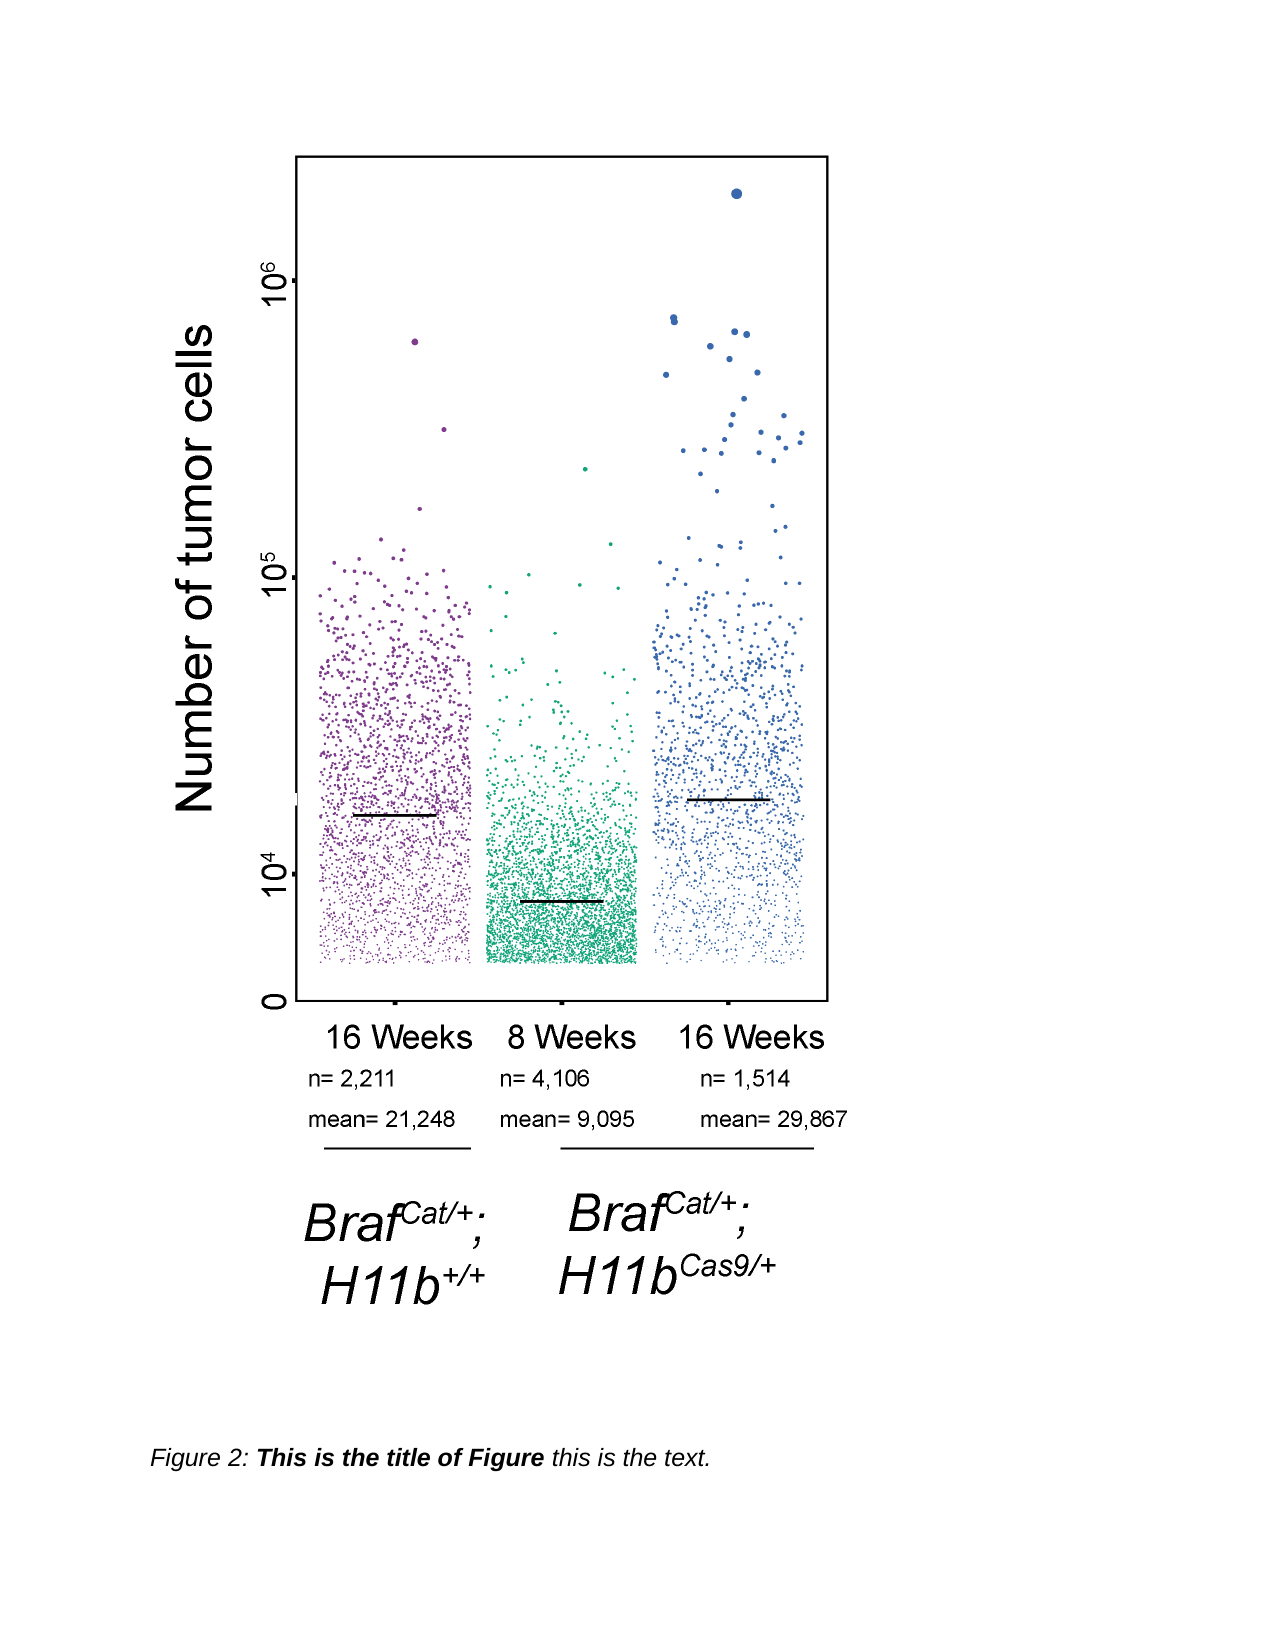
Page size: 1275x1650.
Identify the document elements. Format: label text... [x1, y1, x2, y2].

text Figure 2: This is the title of Figure this is the text. [150, 1443, 1125, 1472]
picture [168, 150, 848, 1390]
